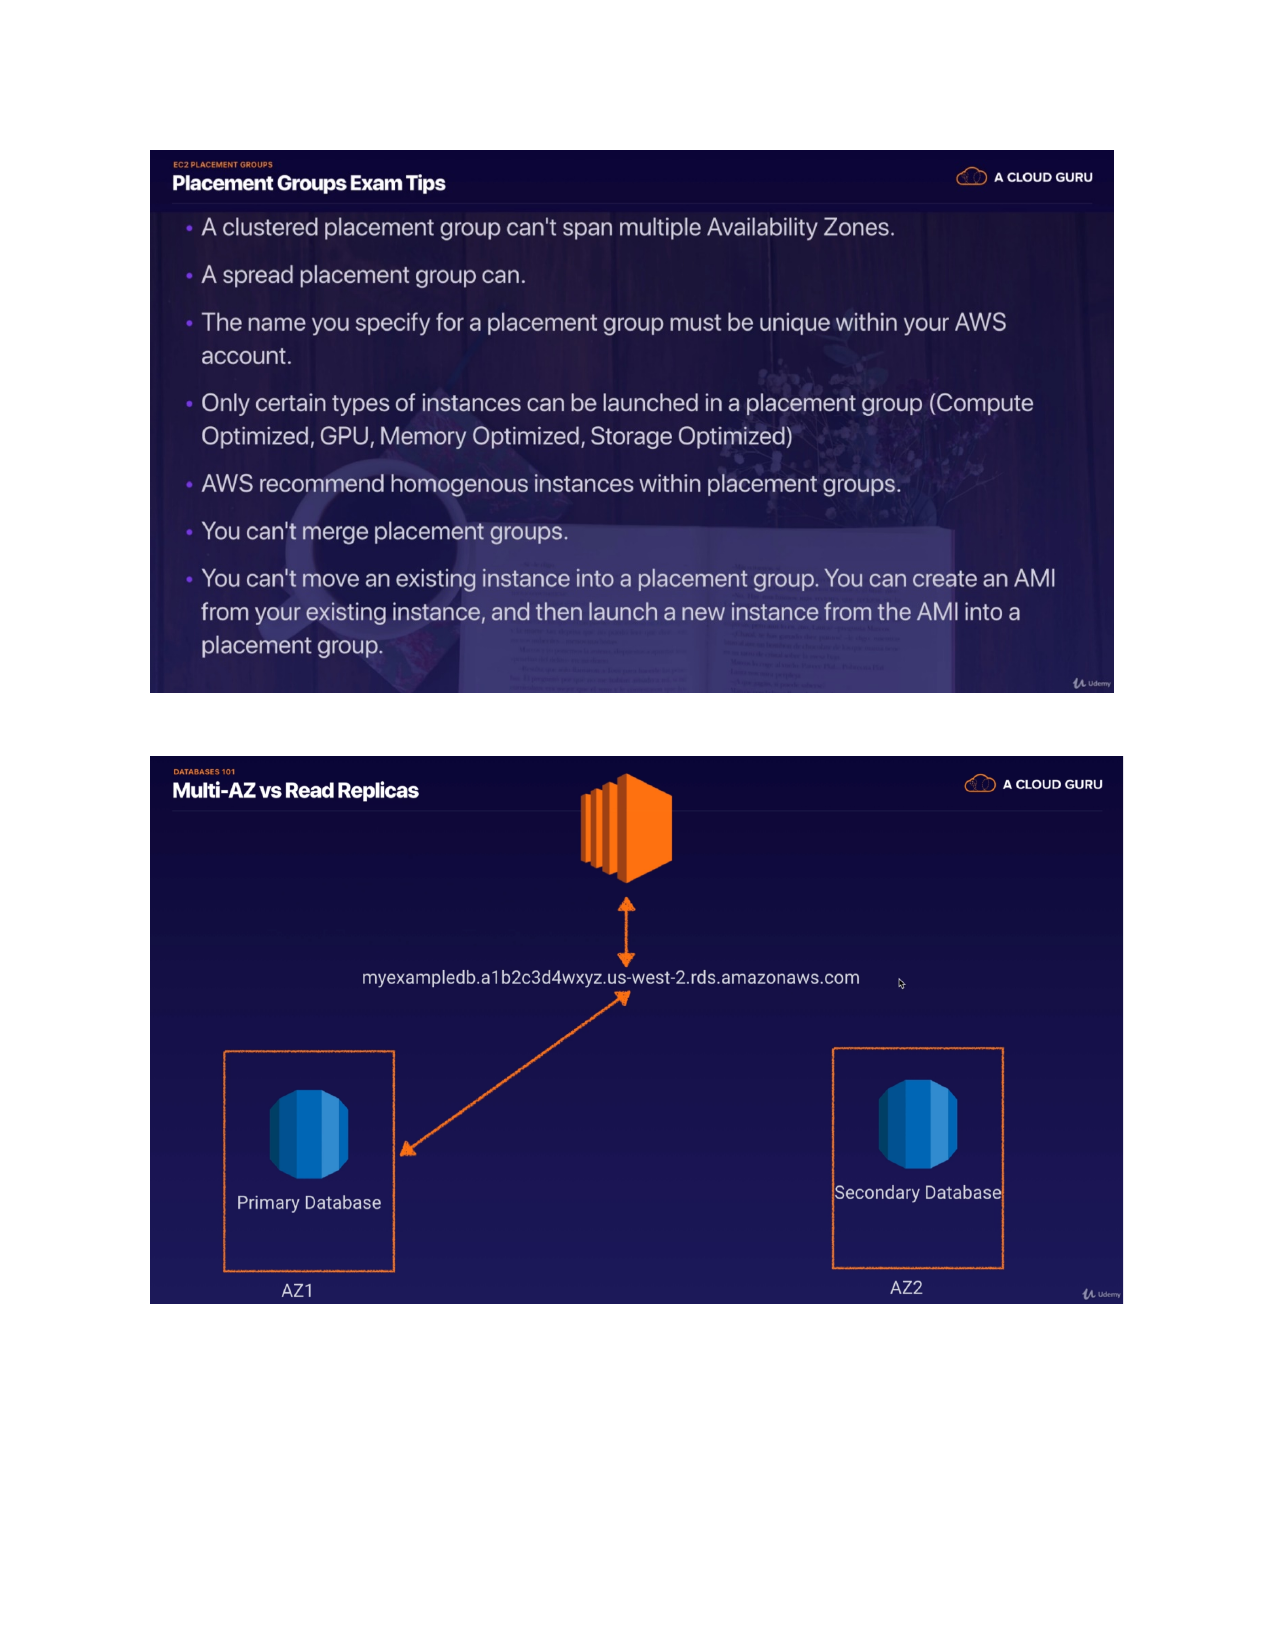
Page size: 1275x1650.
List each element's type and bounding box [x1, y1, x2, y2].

picture [150, 756, 1124, 1304]
picture [150, 150, 1114, 693]
